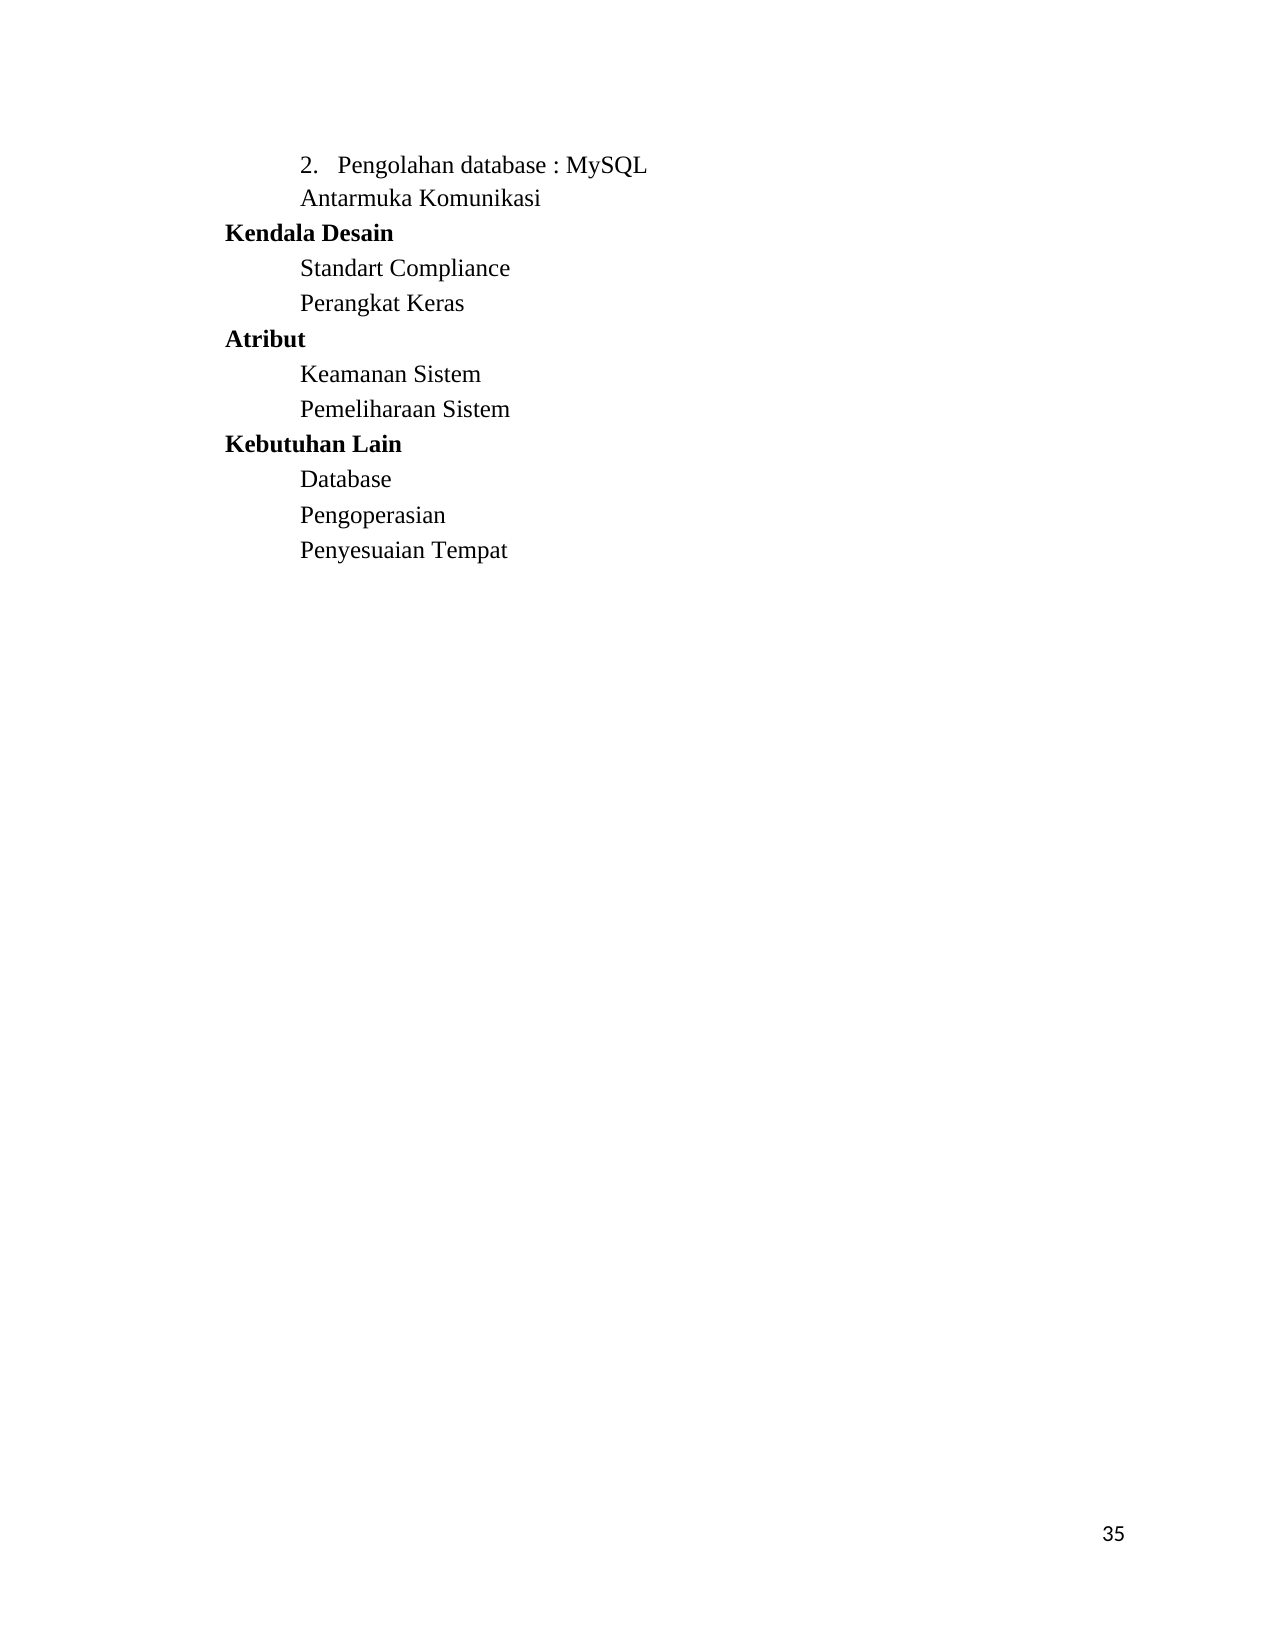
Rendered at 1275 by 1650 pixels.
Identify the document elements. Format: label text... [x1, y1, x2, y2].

subtitle Antarmuka Komunikasi [300, 183, 1125, 212]
subtitle Penyesuaian Tempat [300, 535, 1125, 564]
subtitle Atribut [225, 324, 1125, 352]
subtitle Pengoperasian [300, 500, 1125, 528]
subtitle Keamanan Sistem [300, 359, 1125, 388]
subtitle Kendala Desain [225, 218, 1125, 247]
subtitle Standart Compliance [300, 253, 1125, 282]
subtitle Kebutuhan Lain [225, 429, 1125, 458]
subtitle Pemeliharaan Sistem [300, 394, 1125, 423]
subtitle Database [300, 464, 1125, 493]
list Pengolahan database : MySQL [300, 150, 1125, 179]
subtitle Perangkat Keras [300, 288, 1125, 317]
